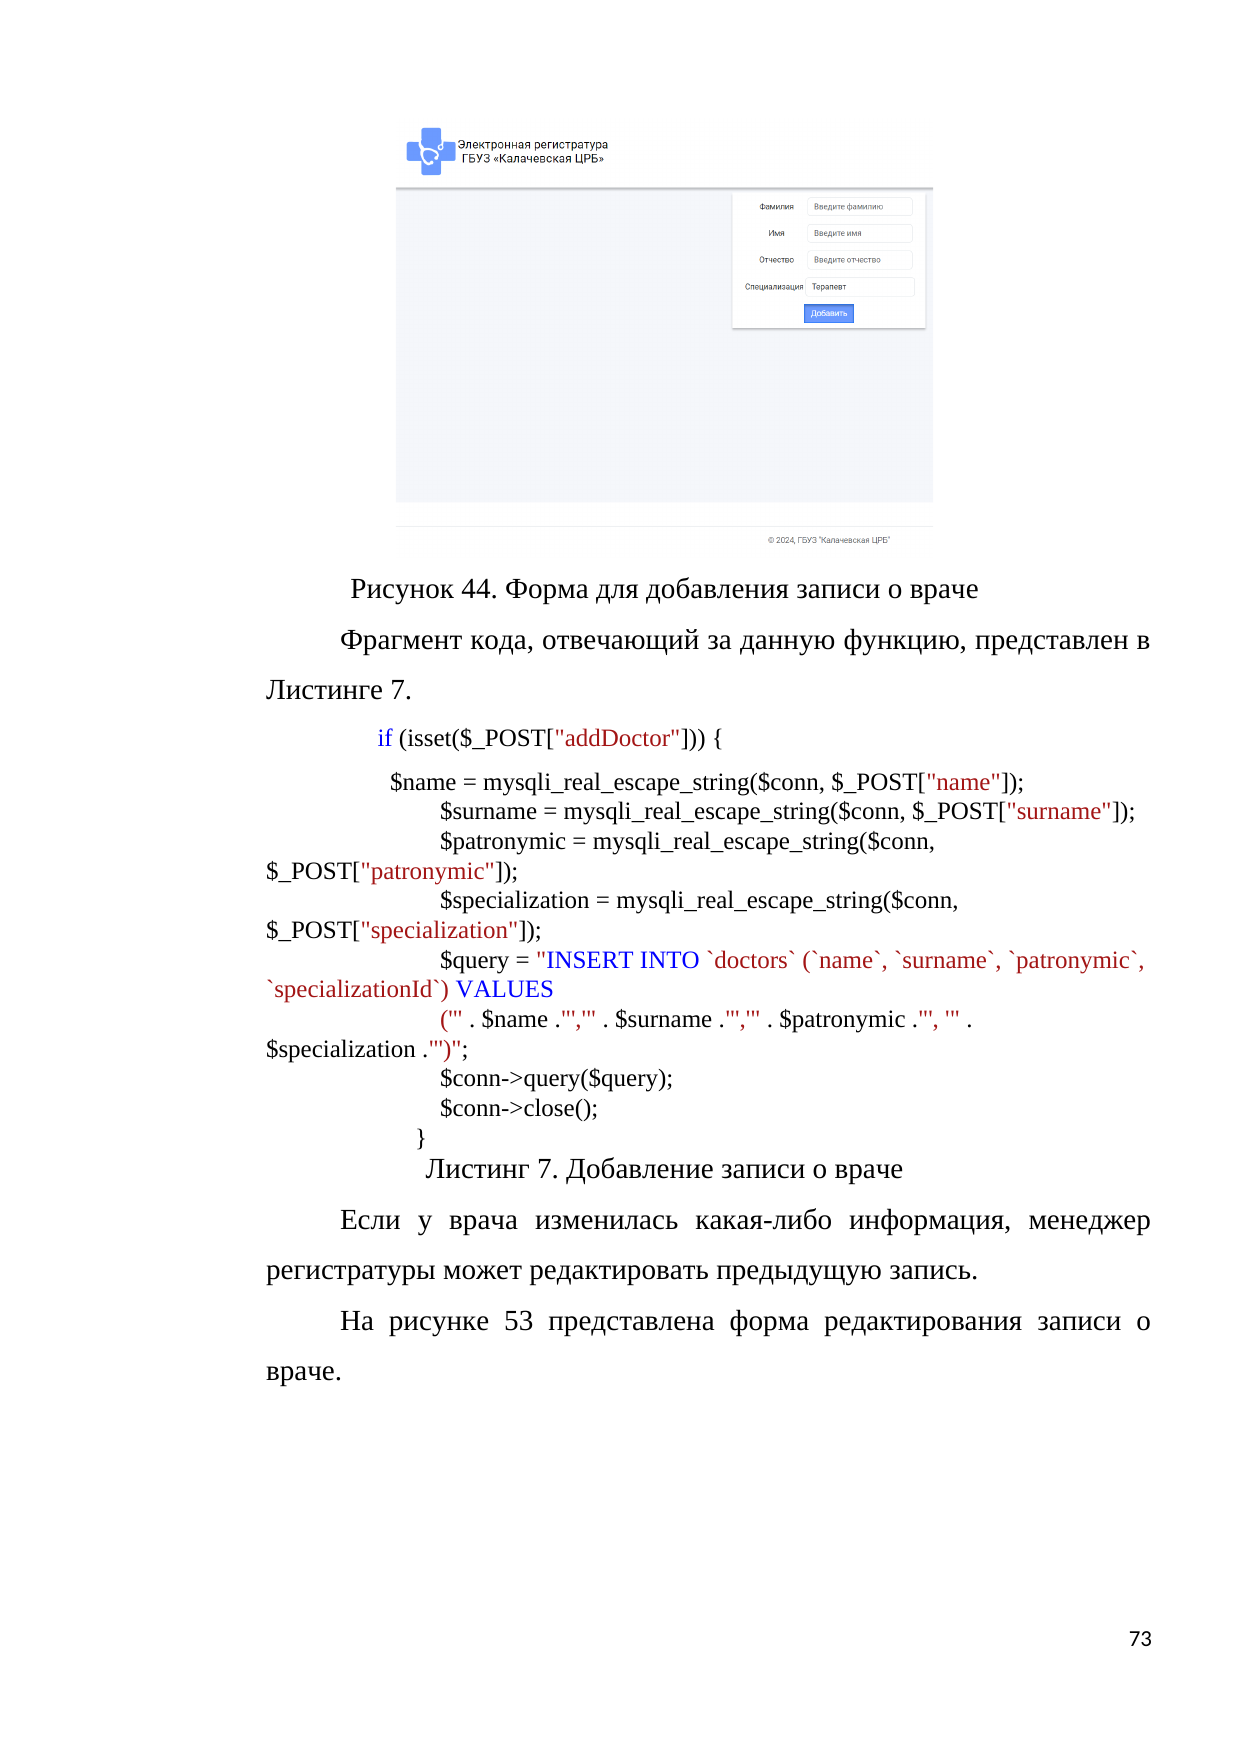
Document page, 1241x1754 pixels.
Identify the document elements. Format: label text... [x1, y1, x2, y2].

text $patronymic = mysqli_real_escape_string($conn, $_POST["patronymic"]); [266, 825, 1152, 884]
text } [266, 1122, 1152, 1152]
text if (isset($_POST["addDoctor"])) { [266, 723, 1152, 751]
text $query = "INSERT INTO `doctors` (`name`, `surname`, `patronymic`, `specializationId`) VALUES [266, 944, 1152, 1003]
text Листинг 7. Добавление записи о враче [177, 1152, 1152, 1185]
text $surname = mysqli_real_escape_string($conn, $_POST["surname"]); [266, 795, 1152, 825]
text Фрагмент кода, отвечающий за данную функцию, представлен в Листинге 7. [266, 622, 1152, 706]
text $conn->close(); [266, 1092, 1152, 1122]
text $conn->query($query); [266, 1063, 1152, 1092]
text На рисунке 53 представлена форма редактирования записи о враче. [266, 1303, 1152, 1386]
text $specialization = mysqli_real_escape_string($conn, $_POST["specialization"]); [266, 884, 1152, 944]
text Если у врача изменилась какая-либо информация, менеджер регистратуры может редактировать предыдущую запись. [266, 1202, 1152, 1286]
text $name = mysqli_real_escape_string($conn, $_POST["name"]); [266, 766, 1152, 795]
picture [395, 118, 934, 558]
text ('" . $name ."','" . $surname ."','" . $patronymic ."', '" . $specialization ."')"; [266, 1003, 1152, 1063]
